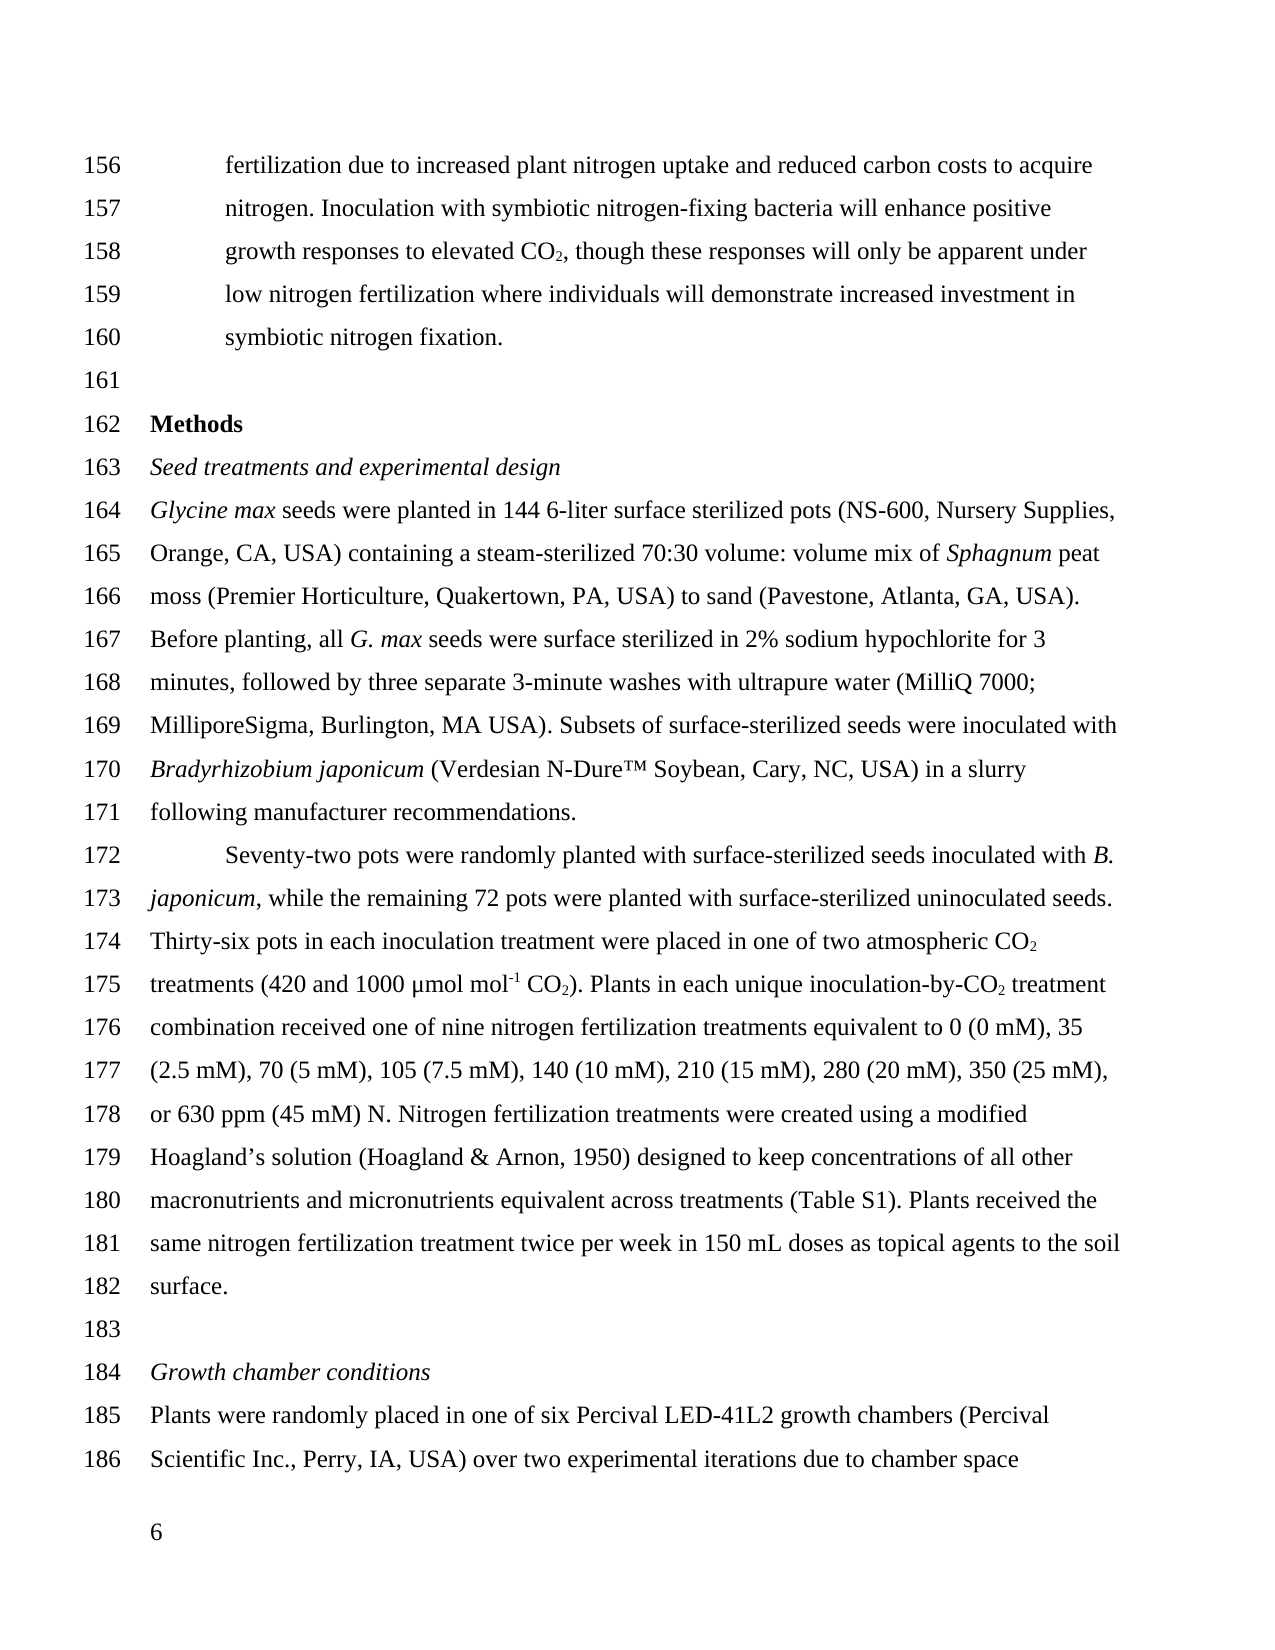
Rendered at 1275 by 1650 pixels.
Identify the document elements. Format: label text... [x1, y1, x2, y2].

text Growth chamber conditions [150, 1357, 1125, 1386]
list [187, 150, 1125, 351]
text Seed treatments and experimental design [150, 452, 1125, 481]
text Seventy-two pots were randomly planted with surface-sterilized seeds inoculated with B. japonicum, while the remaining 72 pots were planted with surface-sterilized uninoculated seeds. Thirty-six pots in each inoculation treatment were placed in one of two atmospheric CO2 treatments (420 and 1000 μmol mol-1 CO2). Plants in each unique inoculation-by-CO2 treatment combination received one of nine nitrogen fertilization treatments equivalent to 0 (0 mM), 35 (2.5 mM), 70 (5 mM), 105 (7.5 mM), 140 (10 mM), 210 (15 mM), 280 (20 mM), 350 (25 mM), or 630 ppm (45 mM) N. Nitrogen fertilization treatments were created using a modified Hoagland’s solution (Hoagland & Arnon, 1950) designed to keep concentrations of all other macronutrients and micronutrients equivalent across treatments (Table S1). Plants received the same nitrogen fertilization treatment twice per week in 150 mL doses as topical agents to the soil surface. [150, 840, 1125, 1300]
text Glycine max seeds were planted in 144 6-liter surface sterilized pots (NS-600, Nursery Supplies, Orange, CA, USA) containing a steam-sterilized 70:30 volume: volume mix of Sphagnum peat moss (Premier Horticulture, Quakertown, PA, USA) to sand (Pavestone, Atlanta, GA, USA). Before planting, all G. max seeds were surface sterilized in 2% sodium hypochlorite for 3 minutes, followed by three separate 3-minute washes with ultrapure water (MilliQ 7000; MilliporeSigma, Burlington, MA USA). Subsets of surface-sterilized seeds were inoculated with Bradyrhizobium japonicum (Verdesian N-Dure™ Soybean, Cary, NC, USA) in a slurry following manufacturer recommendations. [150, 495, 1125, 826]
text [150, 1401, 1125, 1472]
text Methods [150, 409, 1125, 437]
